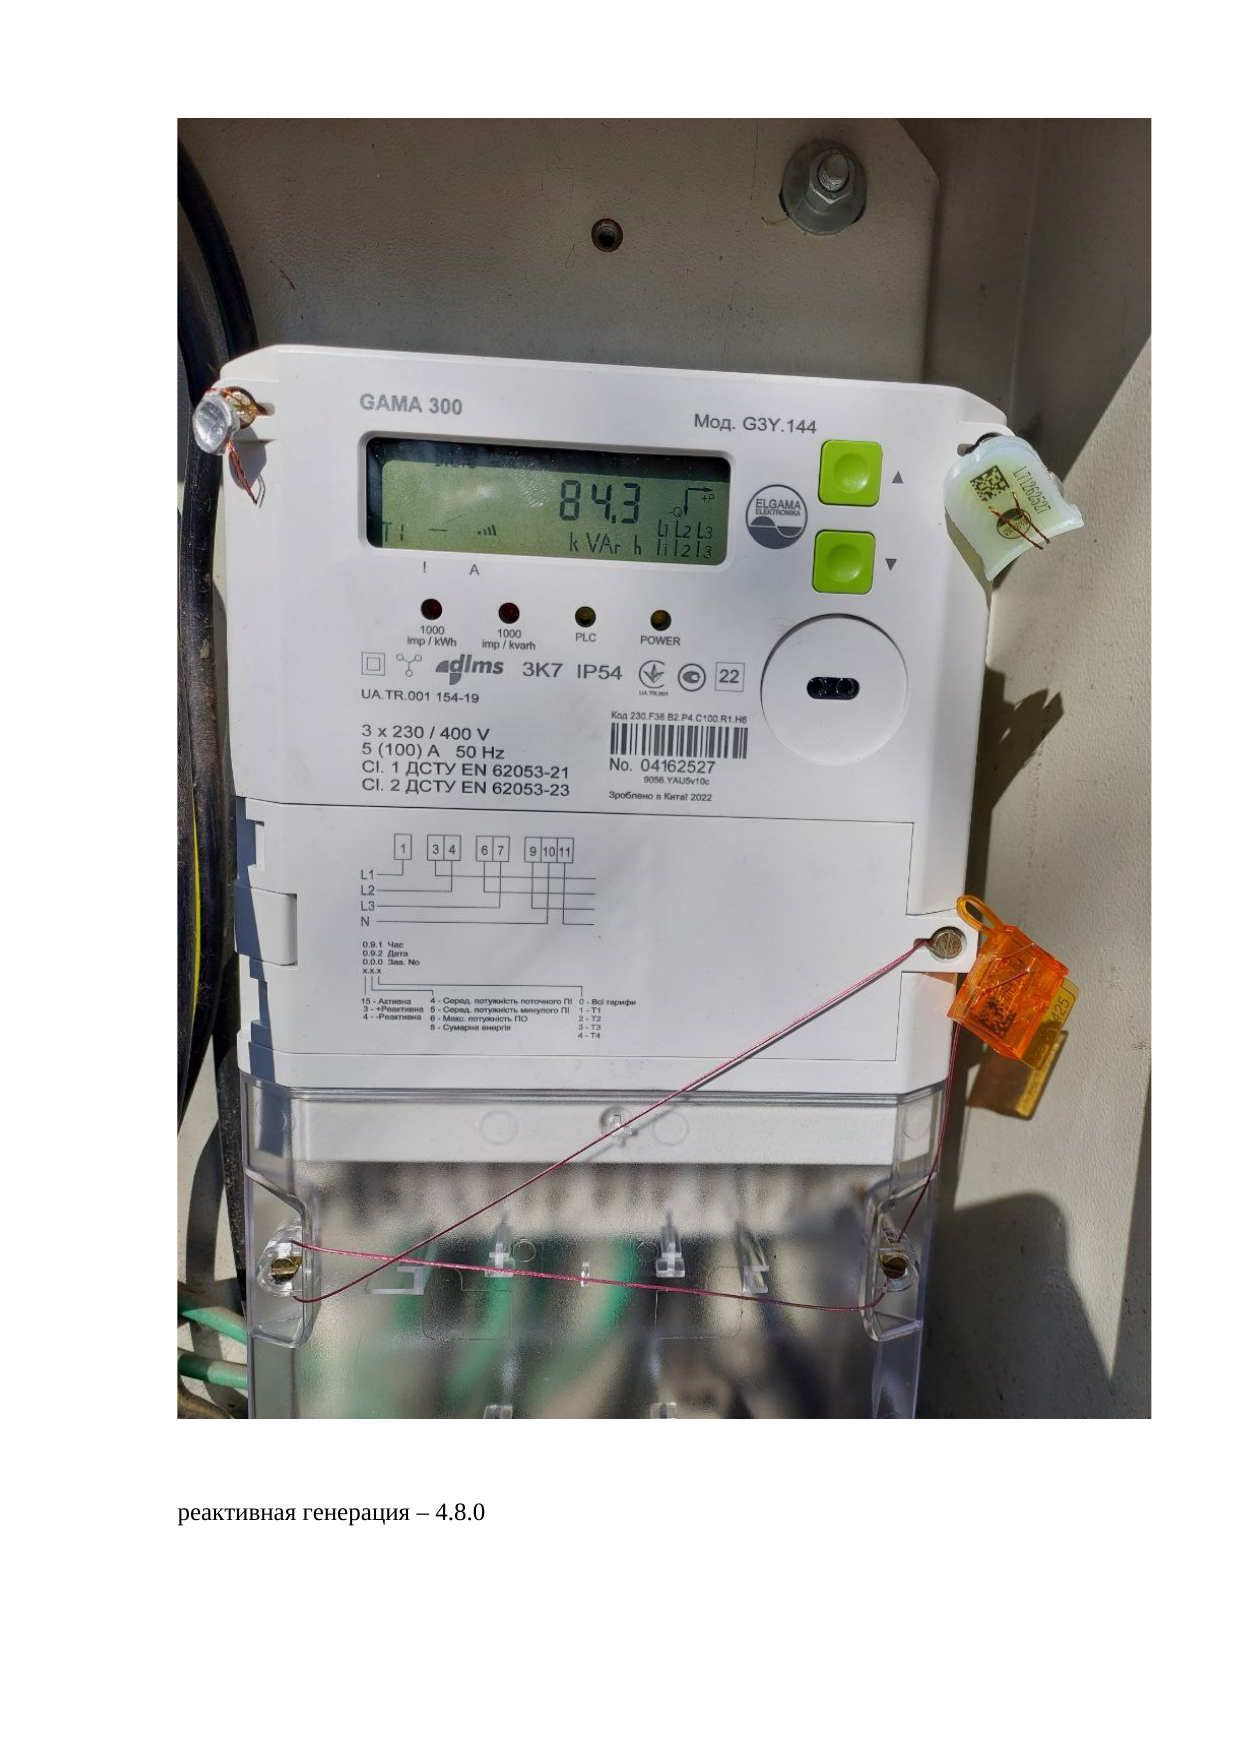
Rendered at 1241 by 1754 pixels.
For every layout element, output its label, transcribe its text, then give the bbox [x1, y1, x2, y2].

picture [177, 118, 1152, 1419]
text реактивная генерация – 4.8.0 [177, 1497, 1152, 1526]
